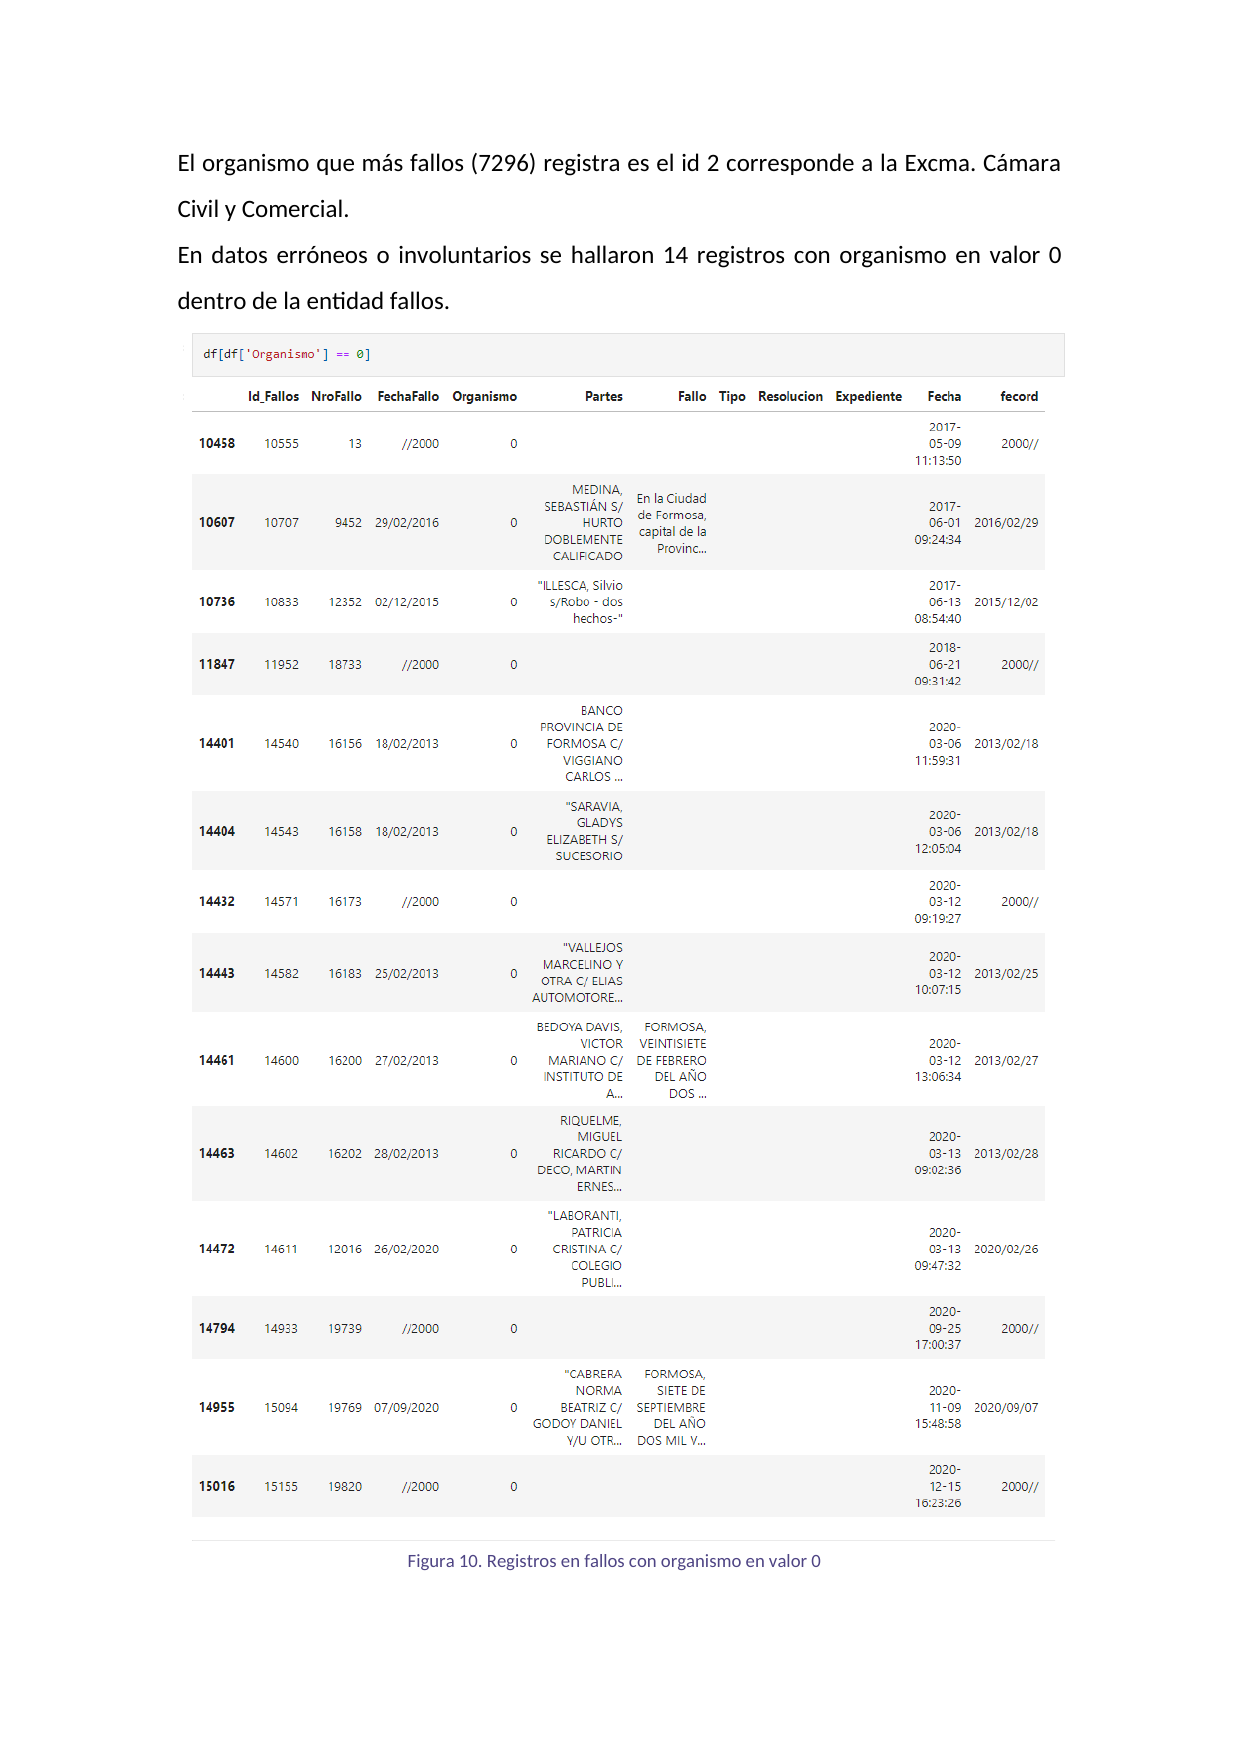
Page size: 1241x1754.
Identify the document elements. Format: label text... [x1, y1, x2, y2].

text El organismo que más fallos (7296) registra es el id 2 corresponde a la Excma. Cámara Civil y Comercial. [177, 148, 1063, 224]
picture [177, 1106, 1056, 1541]
text En datos erróneos o involuntarios se hallaron 14 registros con organismo en valor 0 dentro de la entidad fallos. [177, 239, 1063, 315]
picture [183, 330, 1069, 1104]
